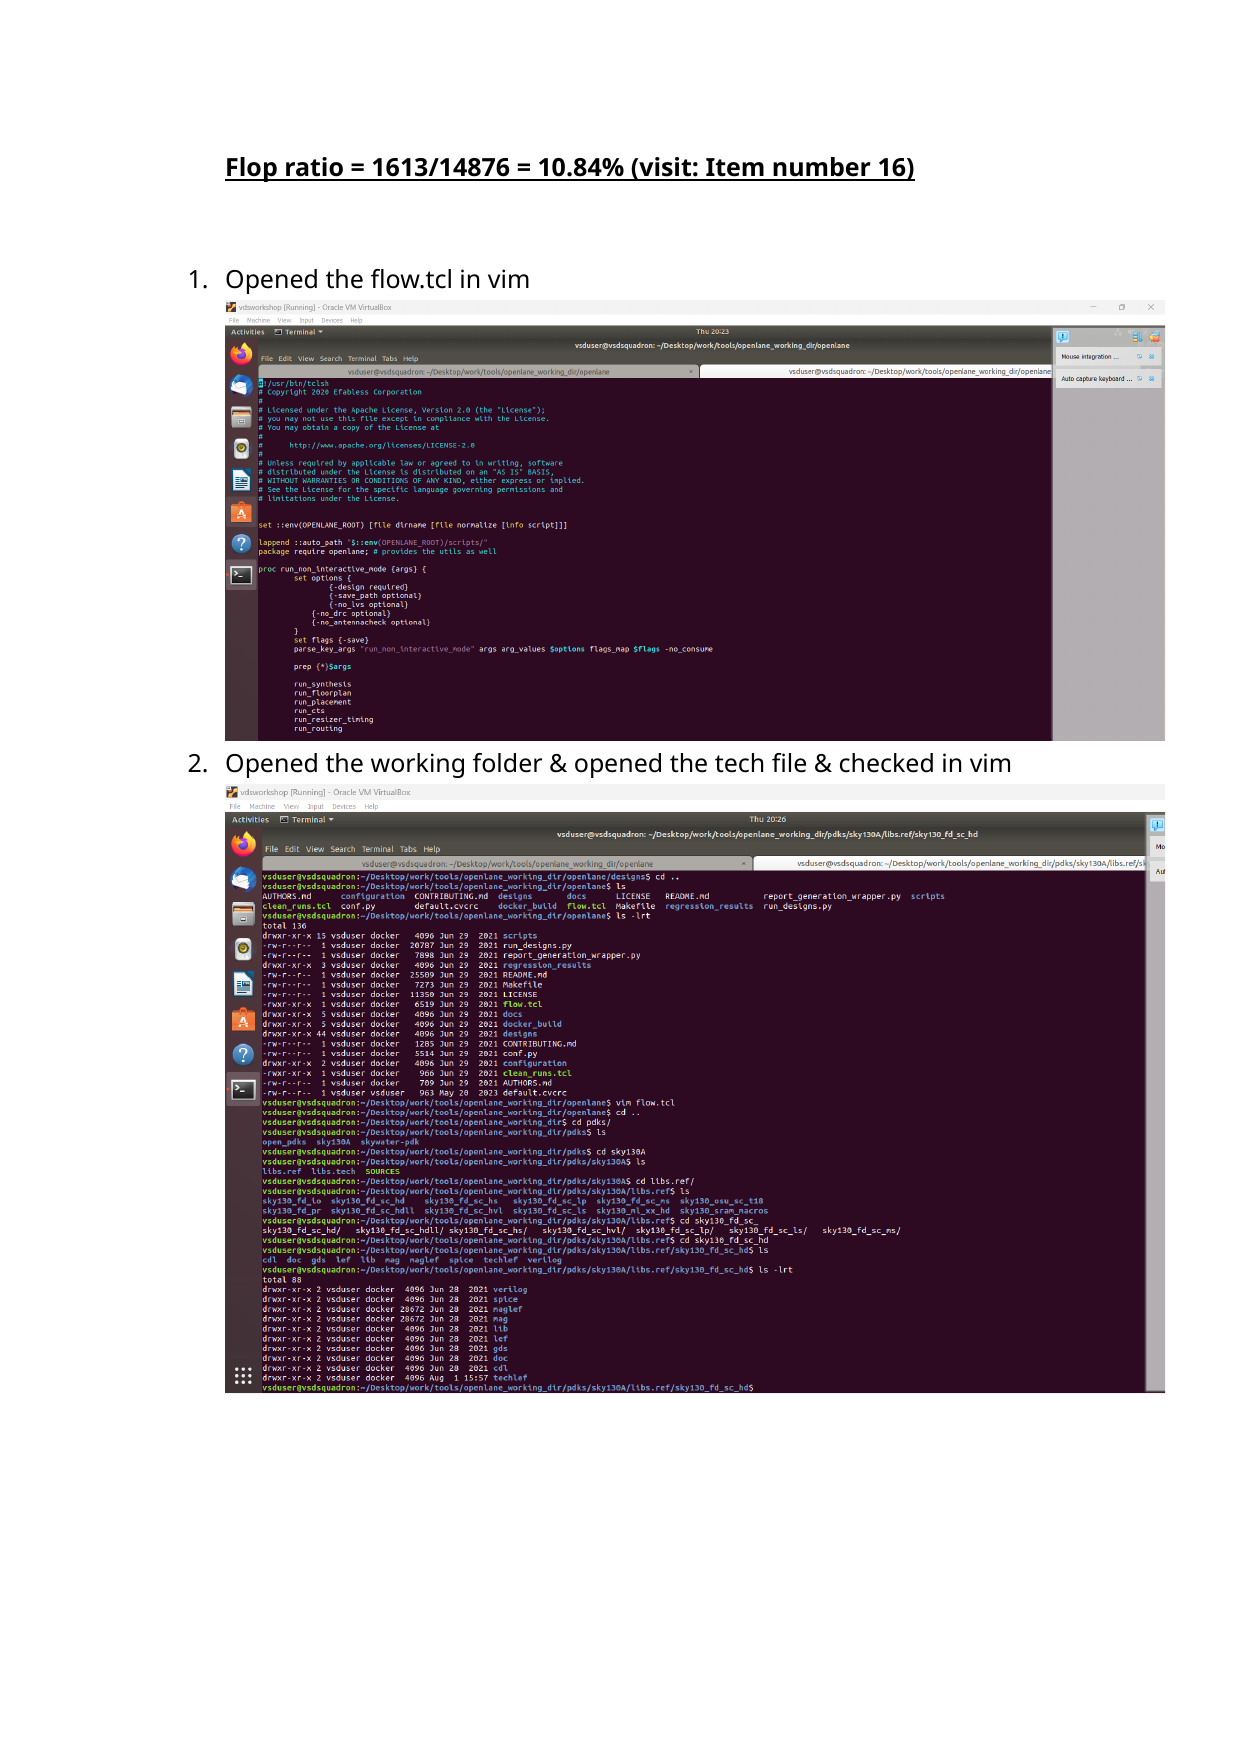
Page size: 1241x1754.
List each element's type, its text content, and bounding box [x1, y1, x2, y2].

picture [225, 300, 1166, 741]
list Opened the working folder & opened the tech file & checked in vim [187, 745, 1090, 779]
list Opened the flow.tcl in vim [187, 262, 1090, 296]
list Flop ratio = 1613/14876 = 10.84% (visit: Item number 16) [225, 150, 1090, 184]
picture [225, 784, 1166, 1394]
